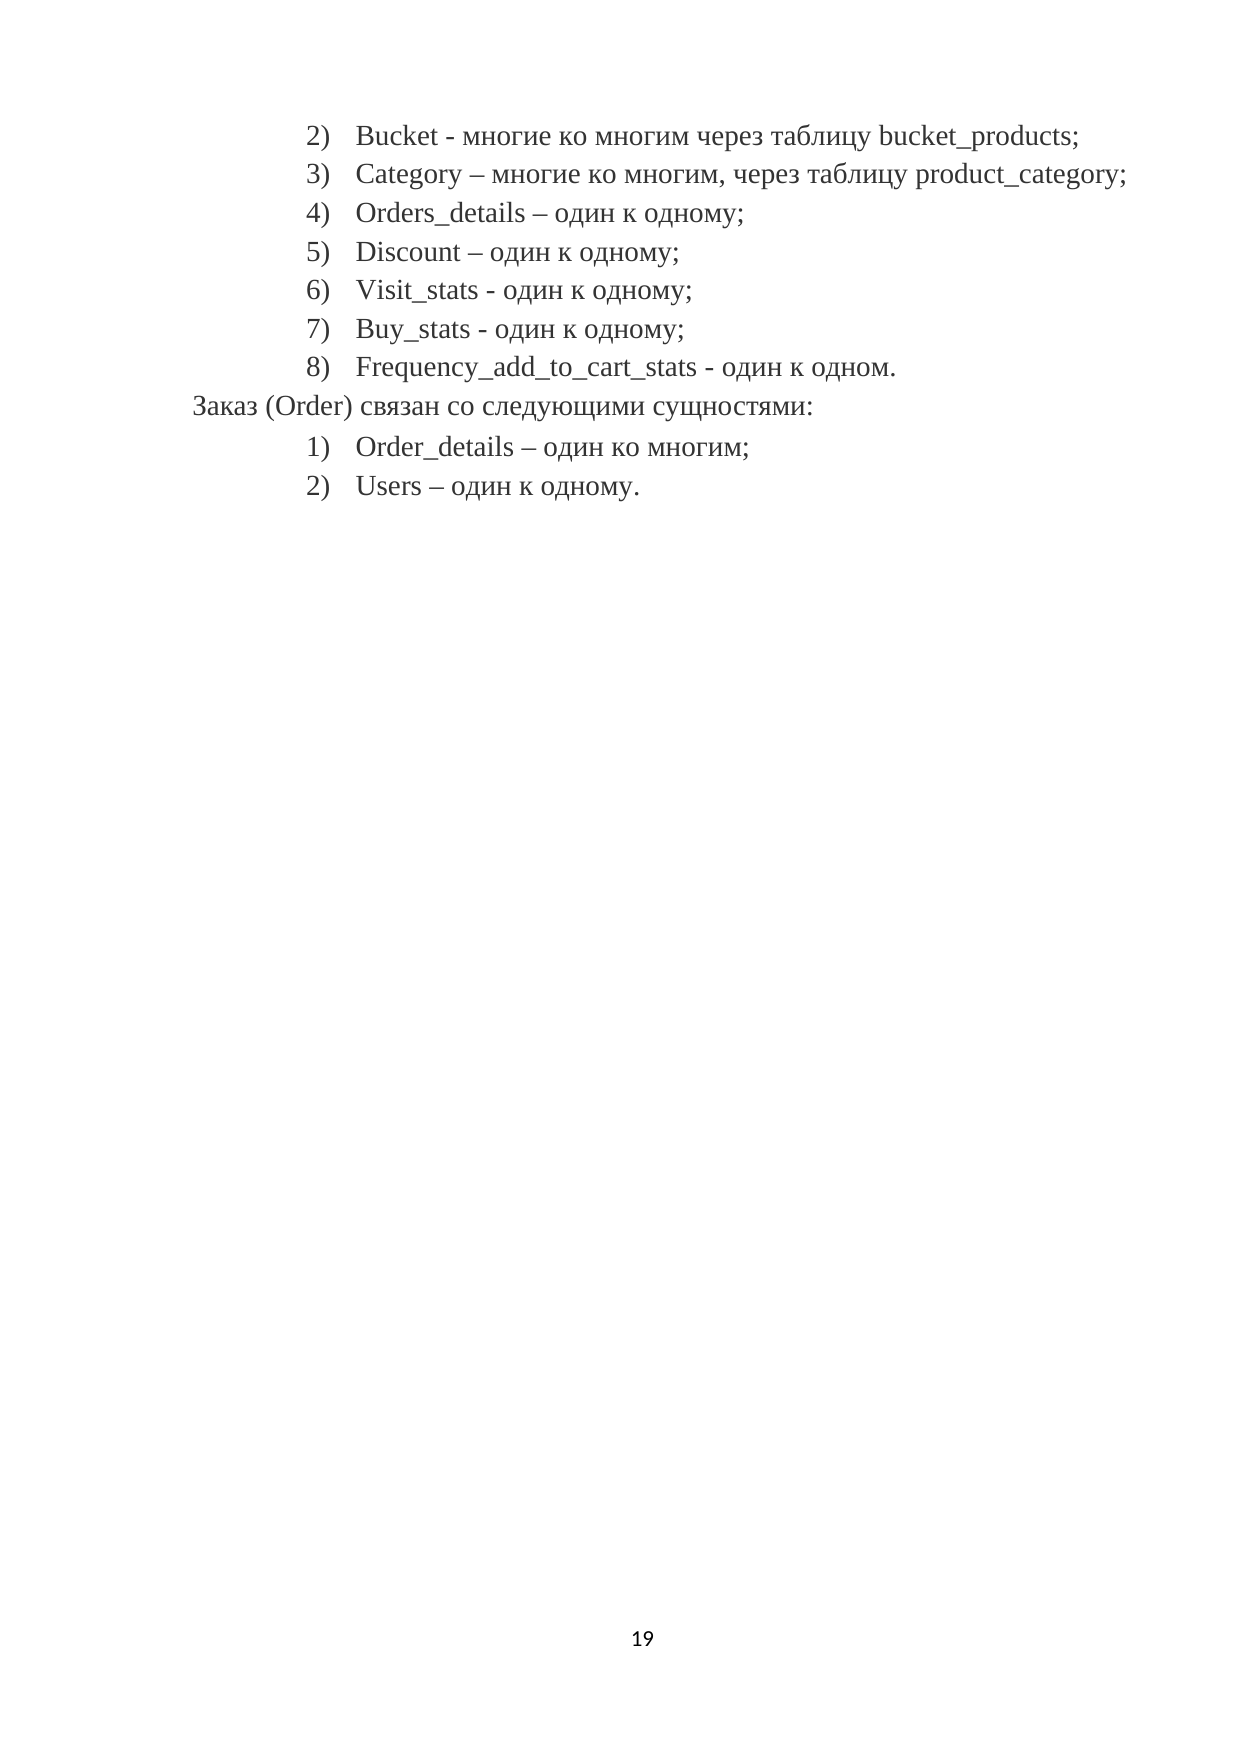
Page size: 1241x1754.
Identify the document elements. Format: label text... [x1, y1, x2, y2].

list Buy_stats - один к одному; [318, 311, 1152, 344]
list Users – один к одному. [318, 468, 1152, 502]
list Frequency_add_to_cart_stats - один к одном. [318, 349, 1152, 383]
list Orders_details – один к одному; [318, 195, 1152, 229]
text Заказ (Order) связан со следующими сущностями: [133, 388, 1152, 421]
list Category – многие ко многим, через таблицу product_category; [318, 157, 1152, 190]
list Order_details – один ко многим; [318, 429, 1152, 463]
list Discount – один к одному; [318, 234, 1152, 267]
list Visit_stats - один к одному; [318, 272, 1152, 306]
list Bucket - многие ко многим через таблицу bucket_products; [318, 118, 1152, 152]
